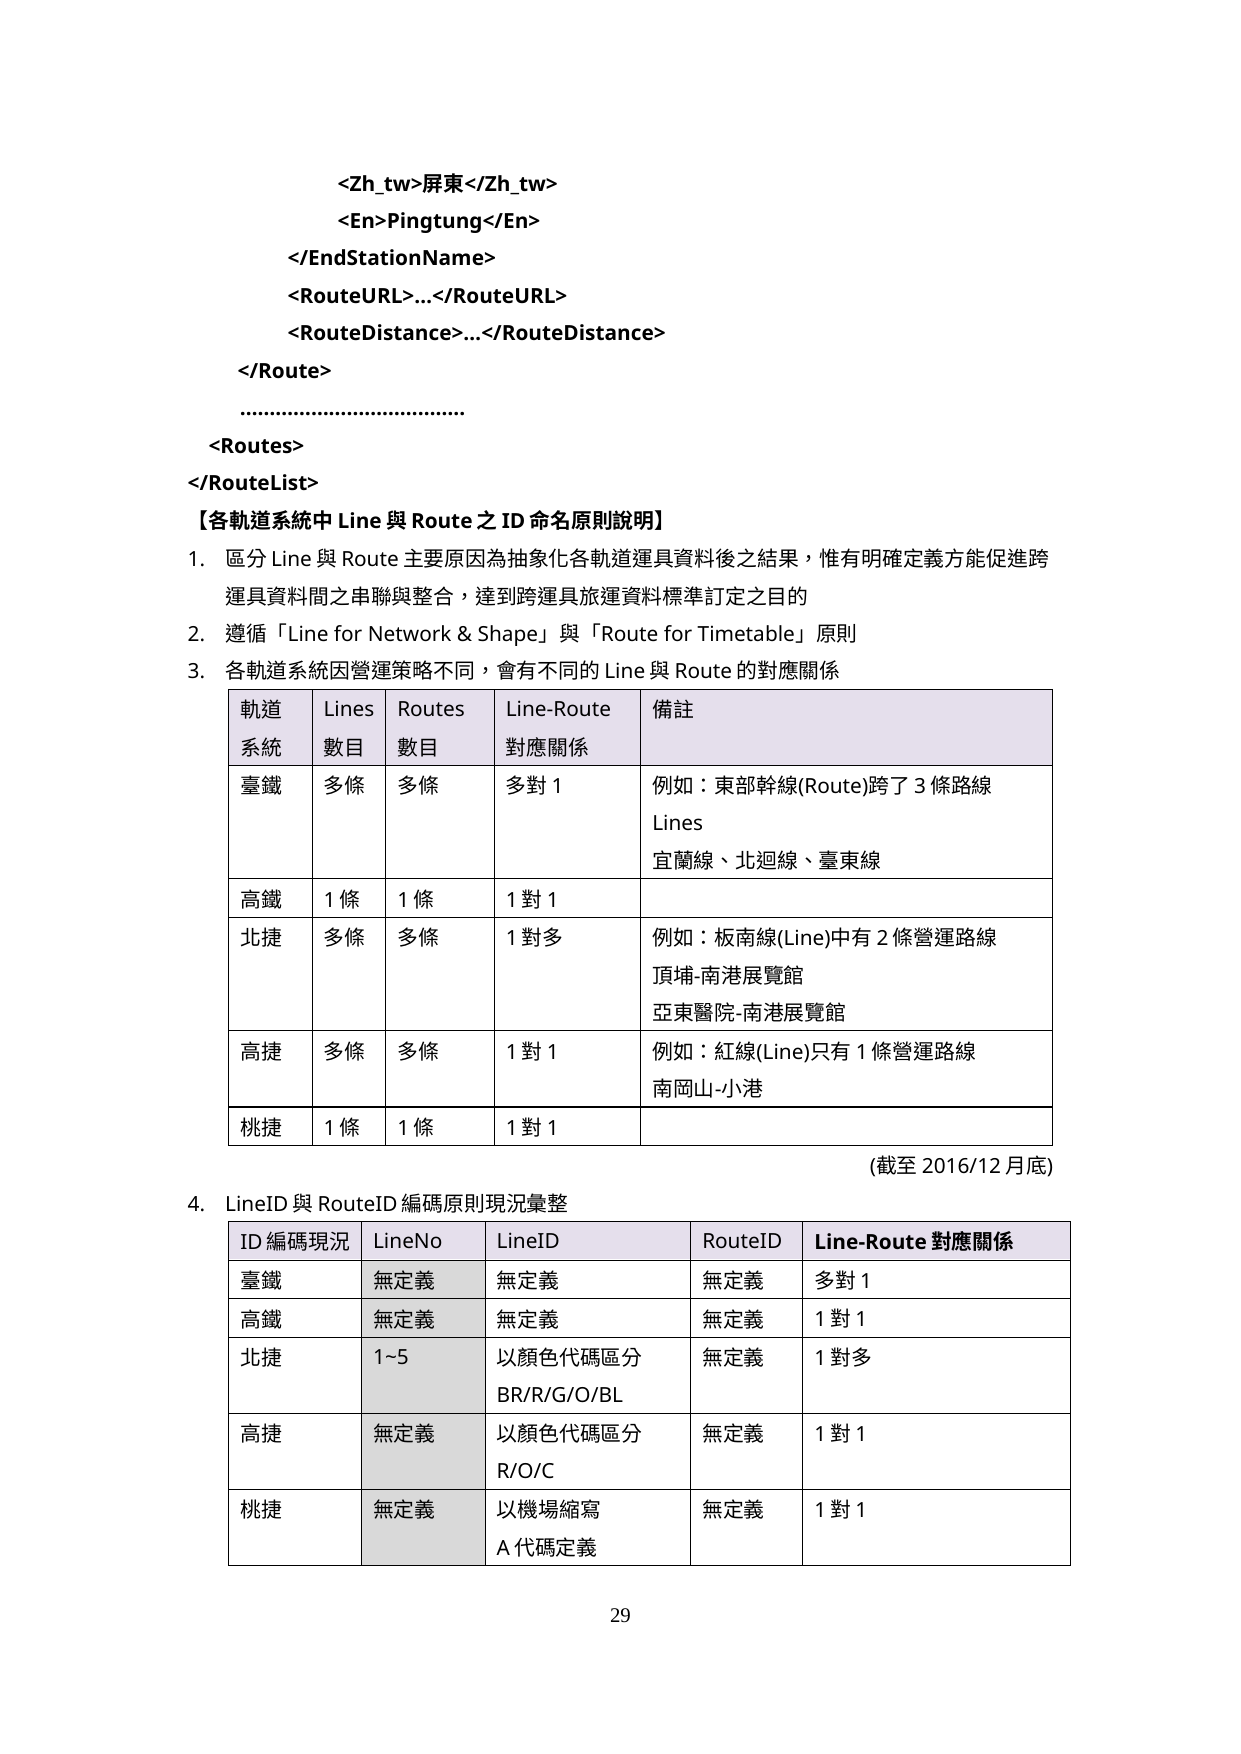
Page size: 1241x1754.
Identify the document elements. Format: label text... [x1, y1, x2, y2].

table_cell 多對1 [495, 766, 640, 878]
table_cell 高捷 [229, 1414, 361, 1489]
text <RouteDistance>…</RouteDistance> [237, 314, 1118, 351]
table_header Line-Route對應關係 [803, 1222, 1070, 1259]
table_cell 以顏色代碼區分 R/O/C [486, 1414, 690, 1489]
table_cell 1條 [386, 879, 494, 917]
table_header ID編碼現況 [229, 1222, 361, 1259]
text ……………………………….. [187, 389, 1053, 426]
table_cell 高鐵 [229, 879, 312, 917]
table_cell 1對1 [803, 1414, 1070, 1489]
table_cell 臺鐵 [229, 1261, 361, 1298]
list 遵循「Line for Network & Shape」與「Route for Timetable」原則 [187, 614, 1053, 651]
table_cell [641, 1108, 1052, 1145]
text </EndStationName> [237, 239, 1118, 276]
table_cell 多條 [313, 918, 385, 1030]
table_header Routes 數目 [386, 690, 494, 765]
table_cell 1對1 [495, 1031, 640, 1106]
table_cell 1對1 [495, 1108, 640, 1145]
list 各軌道系統因營運策略不同，會有不同的Line與Route的對應關係 [187, 651, 1053, 689]
table_cell 無定義 [362, 1261, 485, 1298]
table_cell 無定義 [486, 1299, 690, 1337]
table_cell 1~5 [362, 1338, 485, 1413]
table_header 軌道系統 [229, 690, 312, 765]
table_header RouteID [691, 1222, 802, 1259]
table_cell 桃捷 [229, 1490, 361, 1565]
table_cell 無定義 [691, 1261, 802, 1298]
table_header Line-Route 對應關係 [495, 690, 640, 765]
table_cell 多對1 [803, 1261, 1070, 1298]
table_cell 例如：東部幹線(Route)跨了3條路線Lines 宜蘭線、北迴線、臺東線 [641, 766, 1052, 878]
table_header LineNo [362, 1222, 485, 1259]
table_header 備註 [641, 690, 1052, 765]
table_cell 無定義 [486, 1261, 690, 1298]
table_header LineID [486, 1222, 690, 1259]
table_cell 1條 [313, 879, 385, 917]
table_cell 1對多 [495, 918, 640, 1030]
table_cell 高鐵 [229, 1299, 361, 1337]
table_header Lines 數目 [313, 690, 385, 765]
text </Route> [187, 351, 1053, 389]
text <Zh_tw>屏東</Zh_tw> [237, 164, 1053, 201]
table_cell [641, 879, 1052, 917]
table_cell 多條 [386, 918, 494, 1030]
table_cell 1對1 [803, 1299, 1070, 1337]
table_cell 無定義 [362, 1414, 485, 1489]
table_cell 例如：板南線(Line)中有2條營運路線 頂埔-南港展覽館 亞東醫院-南港展覽館 [641, 918, 1052, 1030]
text <En>Pingtung</En> [287, 201, 1118, 239]
text 【各軌道系統中Line與Route之ID命名原則說明】 [187, 501, 1053, 539]
table_cell 多條 [386, 766, 494, 878]
table_cell 1對1 [495, 879, 640, 917]
table_cell 以機場縮寫 A代碼定義 [486, 1490, 690, 1565]
table_cell 無定義 [362, 1490, 485, 1565]
table_cell 無定義 [691, 1338, 802, 1413]
table_cell 1條 [386, 1108, 494, 1145]
table_cell 無定義 [362, 1299, 485, 1337]
table_cell 多條 [313, 766, 385, 878]
table_cell 1對1 [803, 1490, 1070, 1565]
table_cell 桃捷 [229, 1108, 312, 1145]
table_cell 無定義 [691, 1299, 802, 1337]
table_cell 多條 [386, 1031, 494, 1106]
table_cell 北捷 [229, 1338, 361, 1413]
text (截至2016/12月底) [187, 1146, 1053, 1183]
table_cell 無定義 [691, 1414, 802, 1489]
list LineID與RouteID編碼原則現況彙整 [187, 1183, 1053, 1221]
table_cell 北捷 [229, 918, 312, 1030]
table_cell 多條 [313, 1031, 385, 1106]
text <RouteURL>…</RouteURL> [237, 276, 1118, 314]
text <Routes> [187, 426, 1053, 464]
table_cell 例如：紅線(Line)只有1條營運路線 南岡山-小港 [641, 1031, 1052, 1106]
table_cell 1條 [313, 1108, 385, 1145]
table_cell 1對多 [803, 1338, 1070, 1413]
list 區分Line與Route主要原因為抽象化各軌道運具資料後之結果，惟有明確定義方能促進跨運具資料間之串聯與整合，達到跨運具旅運資料標準訂定之目的 [187, 539, 1053, 614]
table_cell 無定義 [691, 1490, 802, 1565]
table_cell 以顏色代碼區分 BR/R/G/O/BL [486, 1338, 690, 1413]
text </RouteList> [187, 464, 1053, 501]
table_cell 臺鐵 [229, 766, 312, 878]
table_cell 高捷 [229, 1031, 312, 1106]
